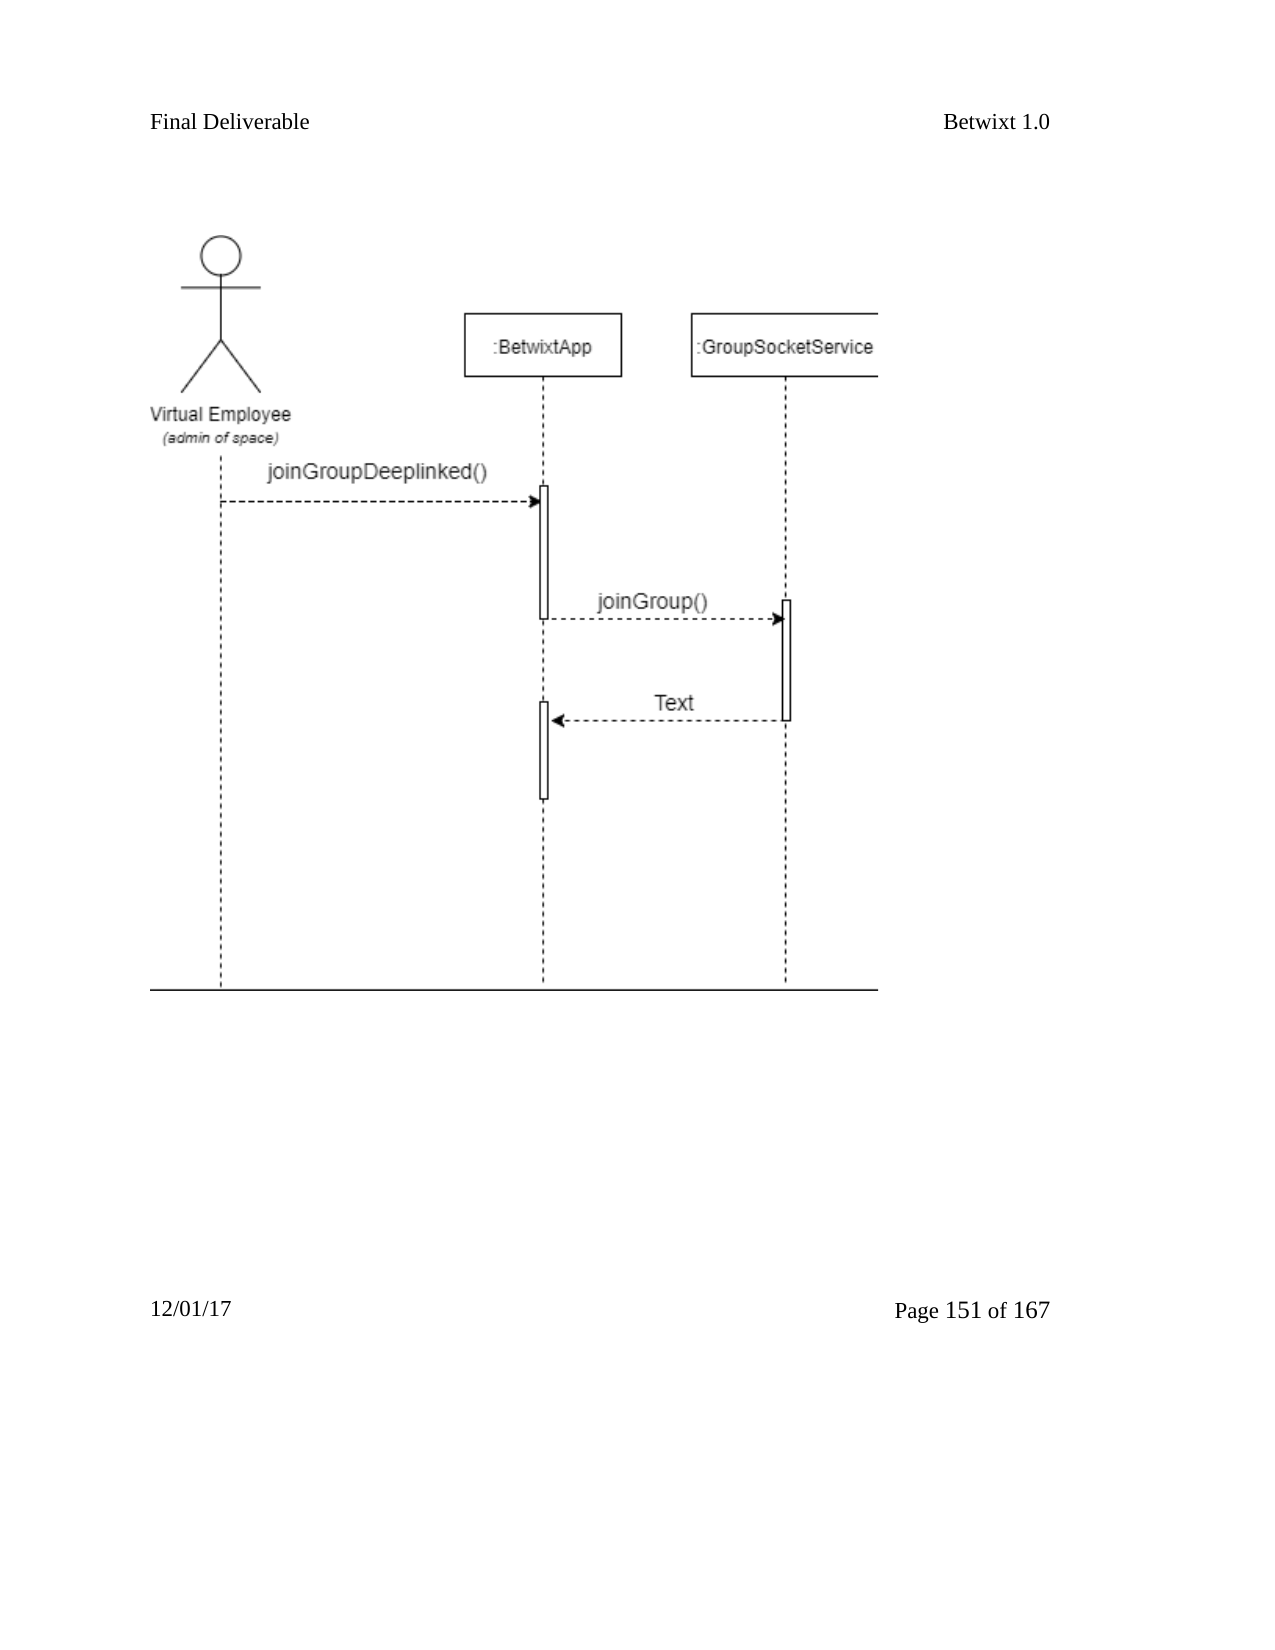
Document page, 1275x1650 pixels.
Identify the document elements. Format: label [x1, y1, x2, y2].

picture [150, 235, 879, 991]
